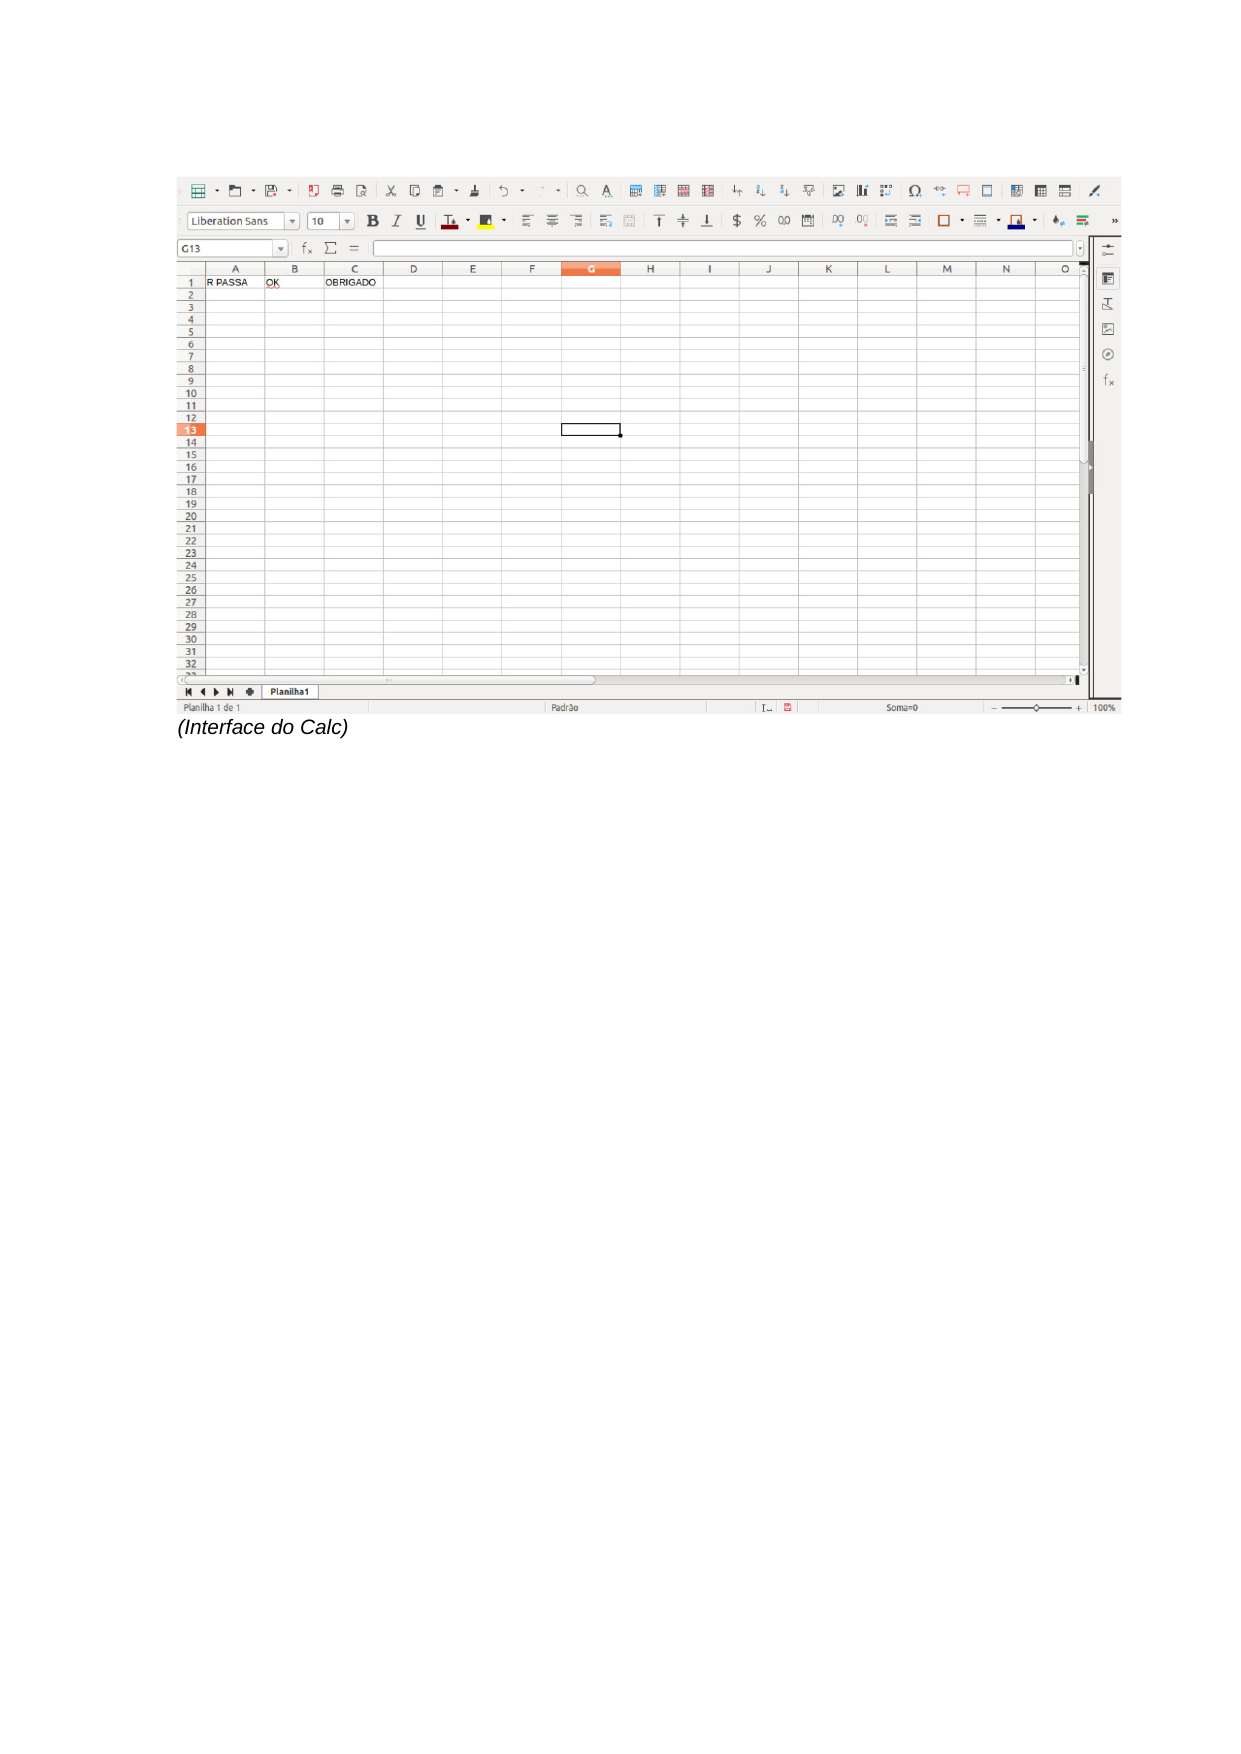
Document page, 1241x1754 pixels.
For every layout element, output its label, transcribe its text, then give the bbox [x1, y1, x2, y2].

picture [176, 176, 1122, 714]
text (Interface do Calc) [177, 714, 1122, 739]
